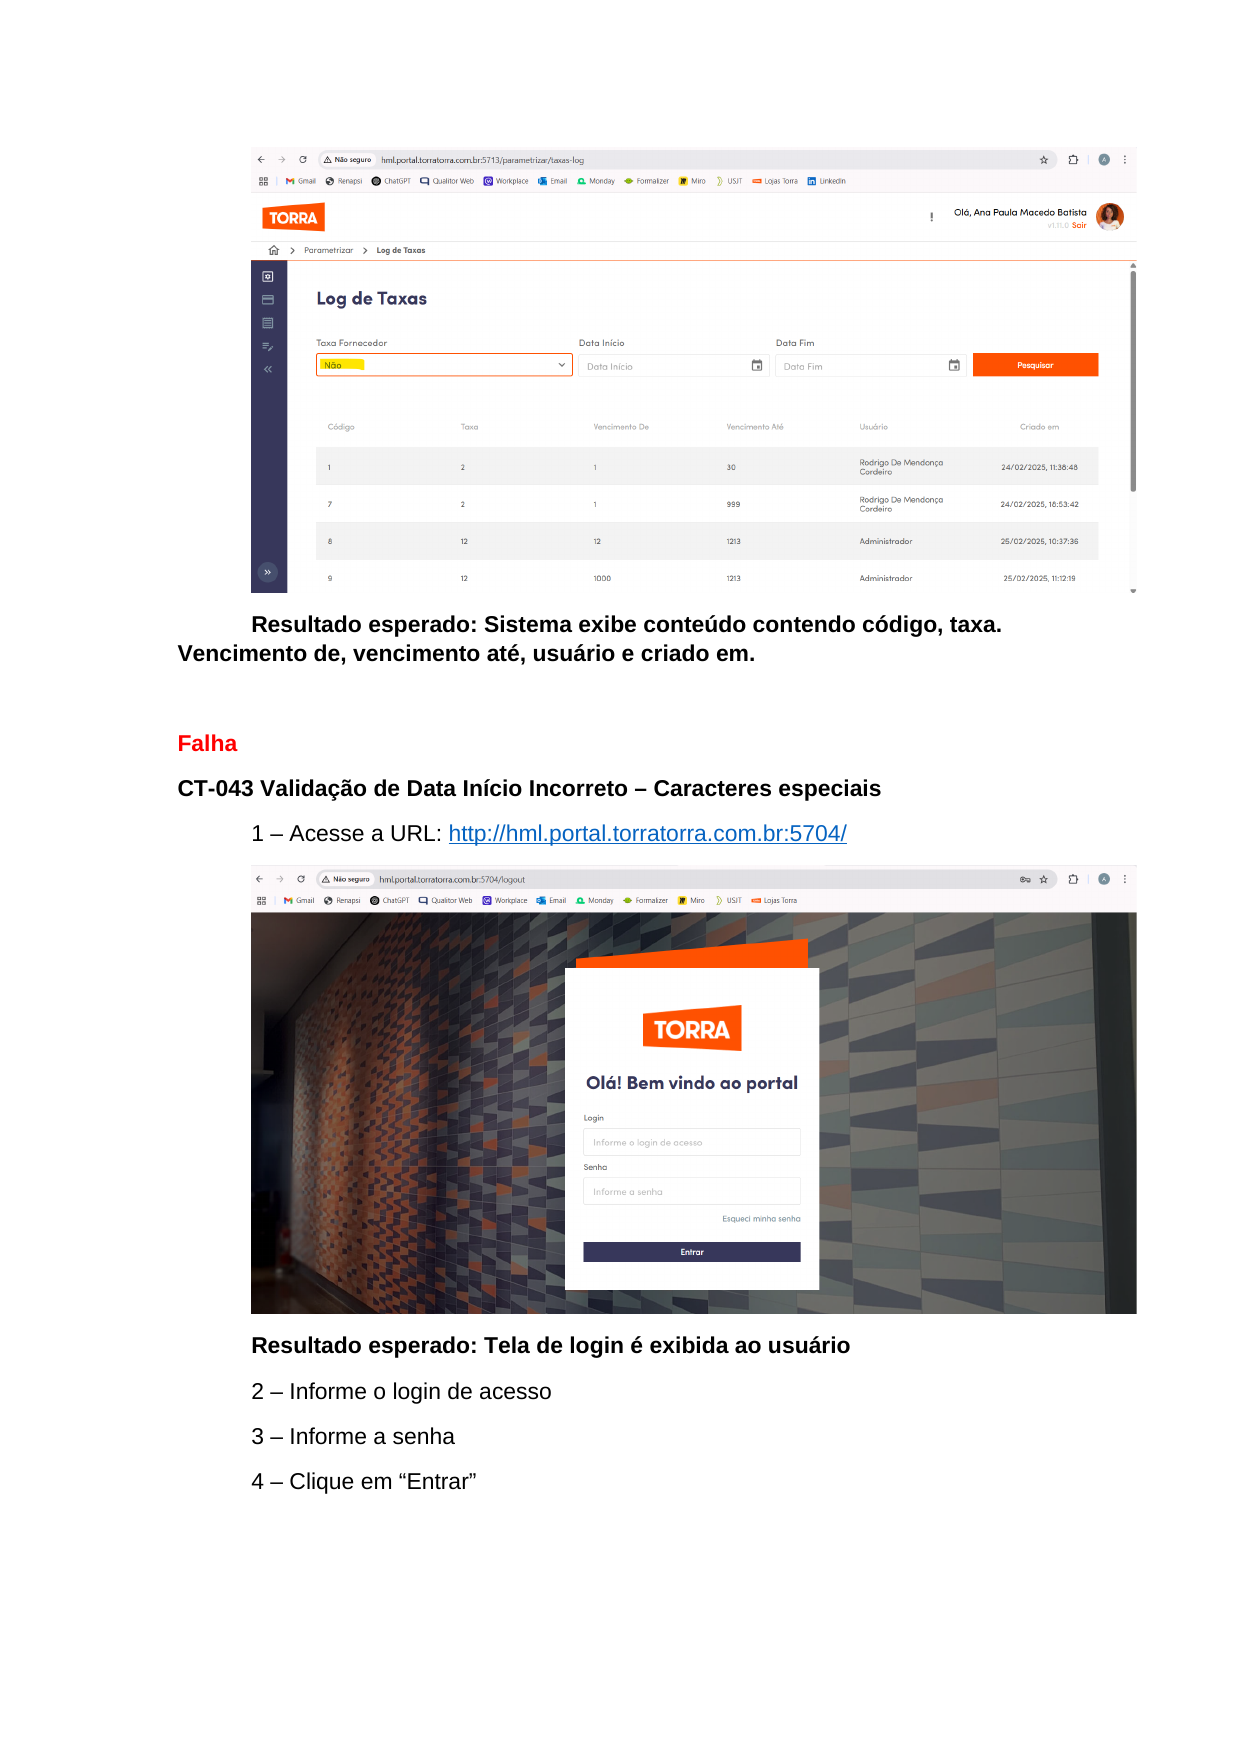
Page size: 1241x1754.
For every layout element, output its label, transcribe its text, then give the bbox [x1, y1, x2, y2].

picture [251, 147, 1137, 593]
text Falha [177, 730, 1063, 756]
text 2 – Informe o login de acesso [177, 1378, 1063, 1404]
text 1 – Acesse a URL: http://hml.portal.torratorra.com.br:5704/ [177, 820, 1063, 847]
picture [251, 865, 1137, 1314]
text CT-043 Validação de Data Início Incorreto – Caracteres especiais [177, 775, 1063, 802]
text Resultado esperado: Tela de login é exibida ao usuário [177, 1332, 1063, 1359]
text 4 – Clique em “Entrar” [177, 1468, 1063, 1494]
text 3 – Informe a senha [177, 1423, 1063, 1449]
text Resultado esperado: Sistema exibe conteúdo contendo código, taxa. Vencimento de, vencimento até, usuário e criado em. [177, 611, 1063, 666]
